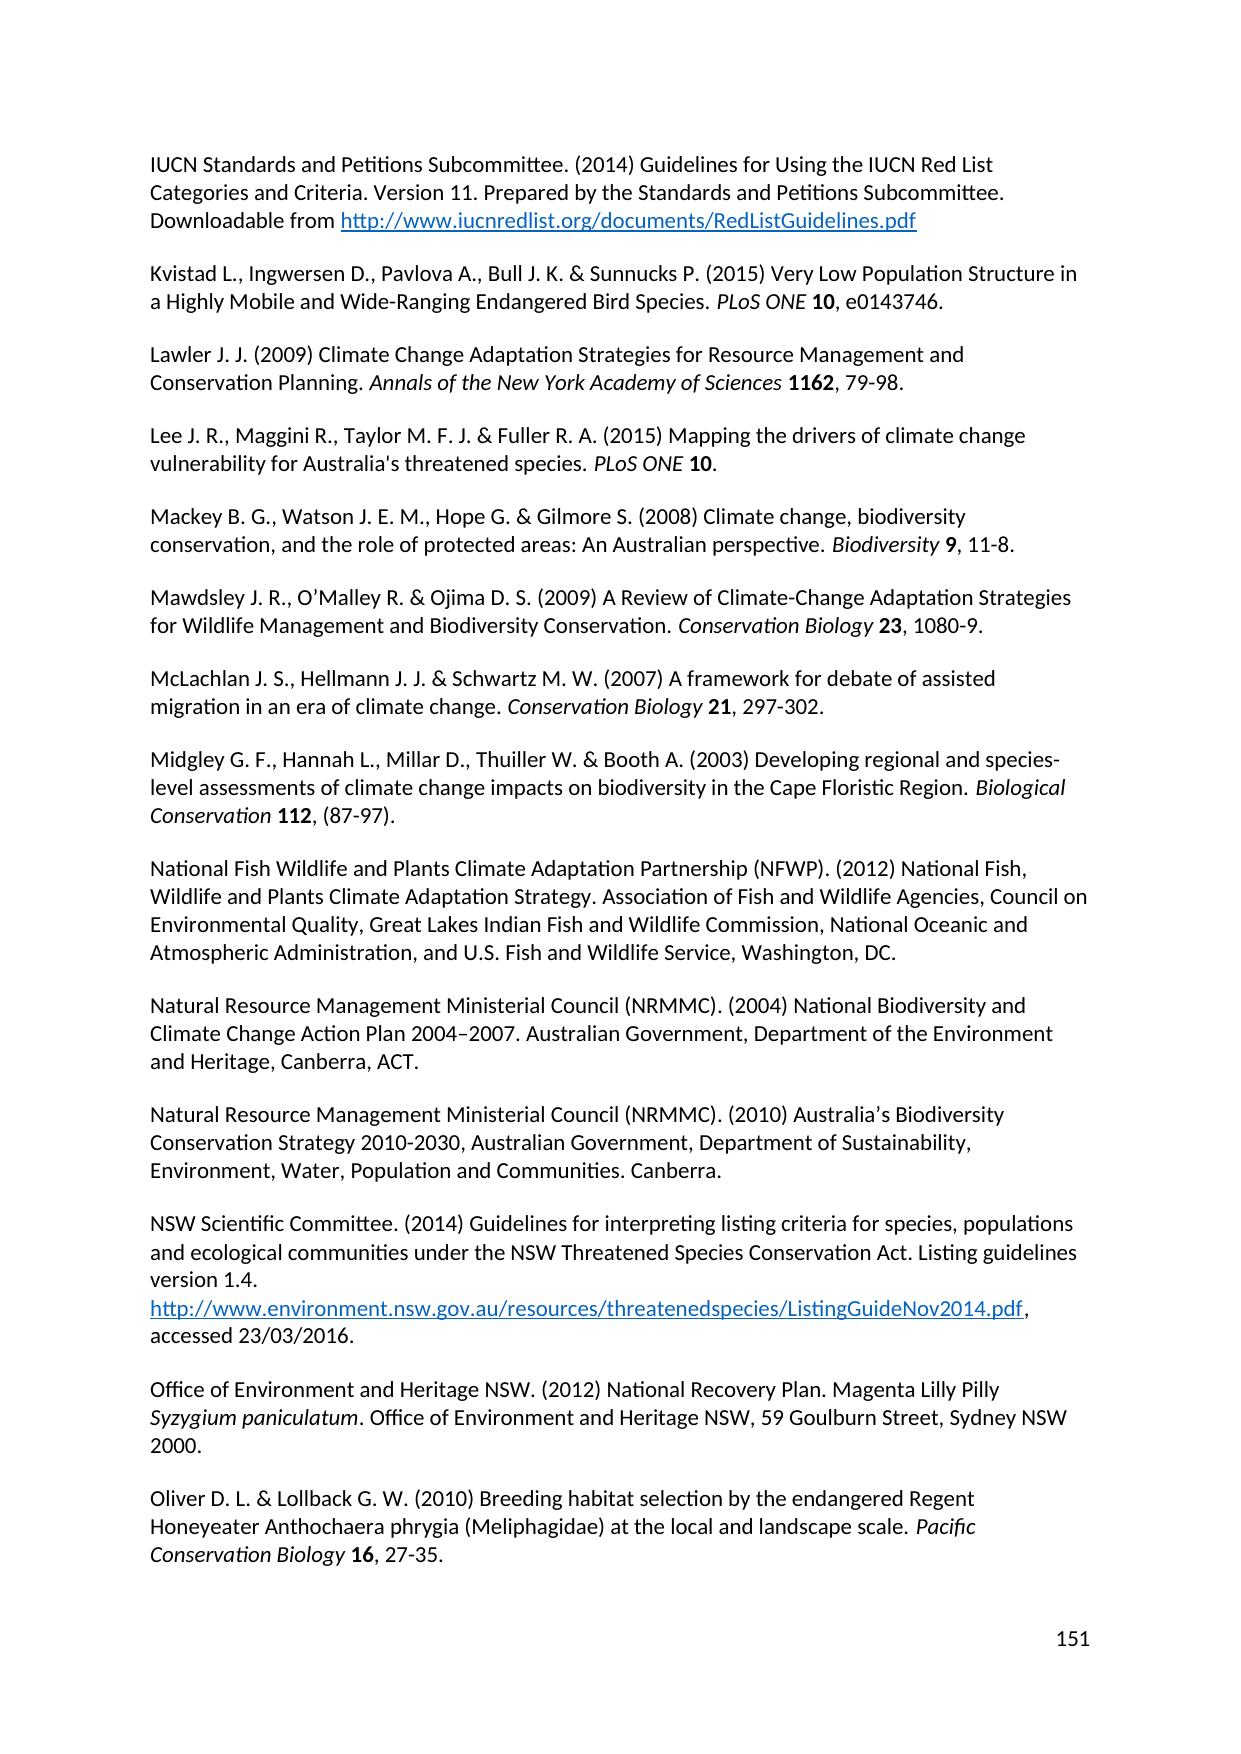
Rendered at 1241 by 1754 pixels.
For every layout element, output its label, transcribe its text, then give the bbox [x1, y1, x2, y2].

text Lawler J. J. (2009) Climate Change Adaptation Strategies for Resource Management and Conservation Planning. Annals of the New York Academy of Sciences 1162, 79-98. [150, 340, 1090, 396]
text Midgley G. F., Hannah L., Millar D., Thuiller W. & Booth A. (2003) Developing regional and species-level assessments of climate change impacts on biodiversity in the Cape Floristic Region. Biological Conservation 112, (87-97). [150, 745, 1090, 829]
text Mawdsley J. R., O’Malley R. & Ojima D. S. (2009) A Review of Climate-Change Adaptation Strategies for Wildlife Management and Biodiversity Conservation. Conservation Biology 23, 1080-9. [150, 583, 1090, 639]
text Natural Resource Management Ministerial Council (NRMMC). (2010) Australia’s Biodiversity Conservation Strategy 2010-2030, Australian Government, Department of Sustainability, Environment, Water, Population and Communities. Canberra. [150, 1101, 1090, 1184]
text Kvistad L., Ingwersen D., Pavlova A., Bull J. K. & Sunnucks P. (2015) Very Low Population Structure in a Highly Mobile and Wide-Ranging Endangered Bird Species. PLoS ONE 10, e0143746. [150, 259, 1090, 315]
text Office of Environment and Heritage NSW. (2012) National Recovery Plan. Magenta Lilly Pilly Syzygium paniculatum. Office of Environment and Heritage NSW, 59 Goulburn Street, Sydney NSW 2000. [150, 1375, 1090, 1459]
text NSW Scientific Committee. (2014) Guidelines for interpreting listing criteria for species, populations and ecological communities under the NSW Threatened Species Conservation Act. Listing guidelines version 1.4. http://www.environment.nsw.gov.au/resources/threatenedspecies/ListingGuideNov2014.pdf, accessed 23/03/2016. [150, 1209, 1090, 1350]
text McLachlan J. S., Hellmann J. J. & Schwartz M. W. (2007) A framework for debate of assisted migration in an era of climate change. Conservation Biology 21, 297-302. [150, 664, 1090, 720]
text Natural Resource Management Ministerial Council (NRMMC). (2004) National Biodiversity and Climate Change Action Plan 2004–2007. Australian Government, Department of the Environment and Heritage, Canberra, ACT. [150, 991, 1090, 1076]
text National Fish Wildlife and Plants Climate Adaptation Partnership (NFWP). (2012) National Fish, Wildlife and Plants Climate Adaptation Strategy. Association of Fish and Wildlife Agencies, Council on Environmental Quality, Great Lakes Indian Fish and Wildlife Commission, National Oceanic and Atmospheric Administration, and U.S. Fish and Wildlife Service, Washington, DC. [150, 854, 1090, 966]
text Lee J. R., Maggini R., Taylor M. F. J. & Fuller R. A. (2015) Mapping the drivers of climate change vulnerability for Australia's threatened species. PLoS ONE 10. [150, 421, 1090, 477]
text Oliver D. L. & Lollback G. W. (2010) Breeding habitat selection by the endangered Regent Honeyeater Anthochaera phrygia (Meliphagidae) at the local and landscape scale. Pacific Conservation Biology 16, 27-35. [150, 1484, 1090, 1568]
text Mackey B. G., Watson J. E. M., Hope G. & Gilmore S. (2008) Climate change, biodiversity conservation, and the role of protected areas: An Australian perspective. Biodiversity 9, 11-8. [150, 502, 1090, 558]
text IUCN Standards and Petitions Subcommittee. (2014) Guidelines for Using the IUCN Red List Categories and Criteria. Version 11. Prepared by the Standards and Petitions Subcommittee. Downloadable from http://www.iucnredlist.org/documents/RedListGuidelines.pdf [150, 150, 1090, 234]
